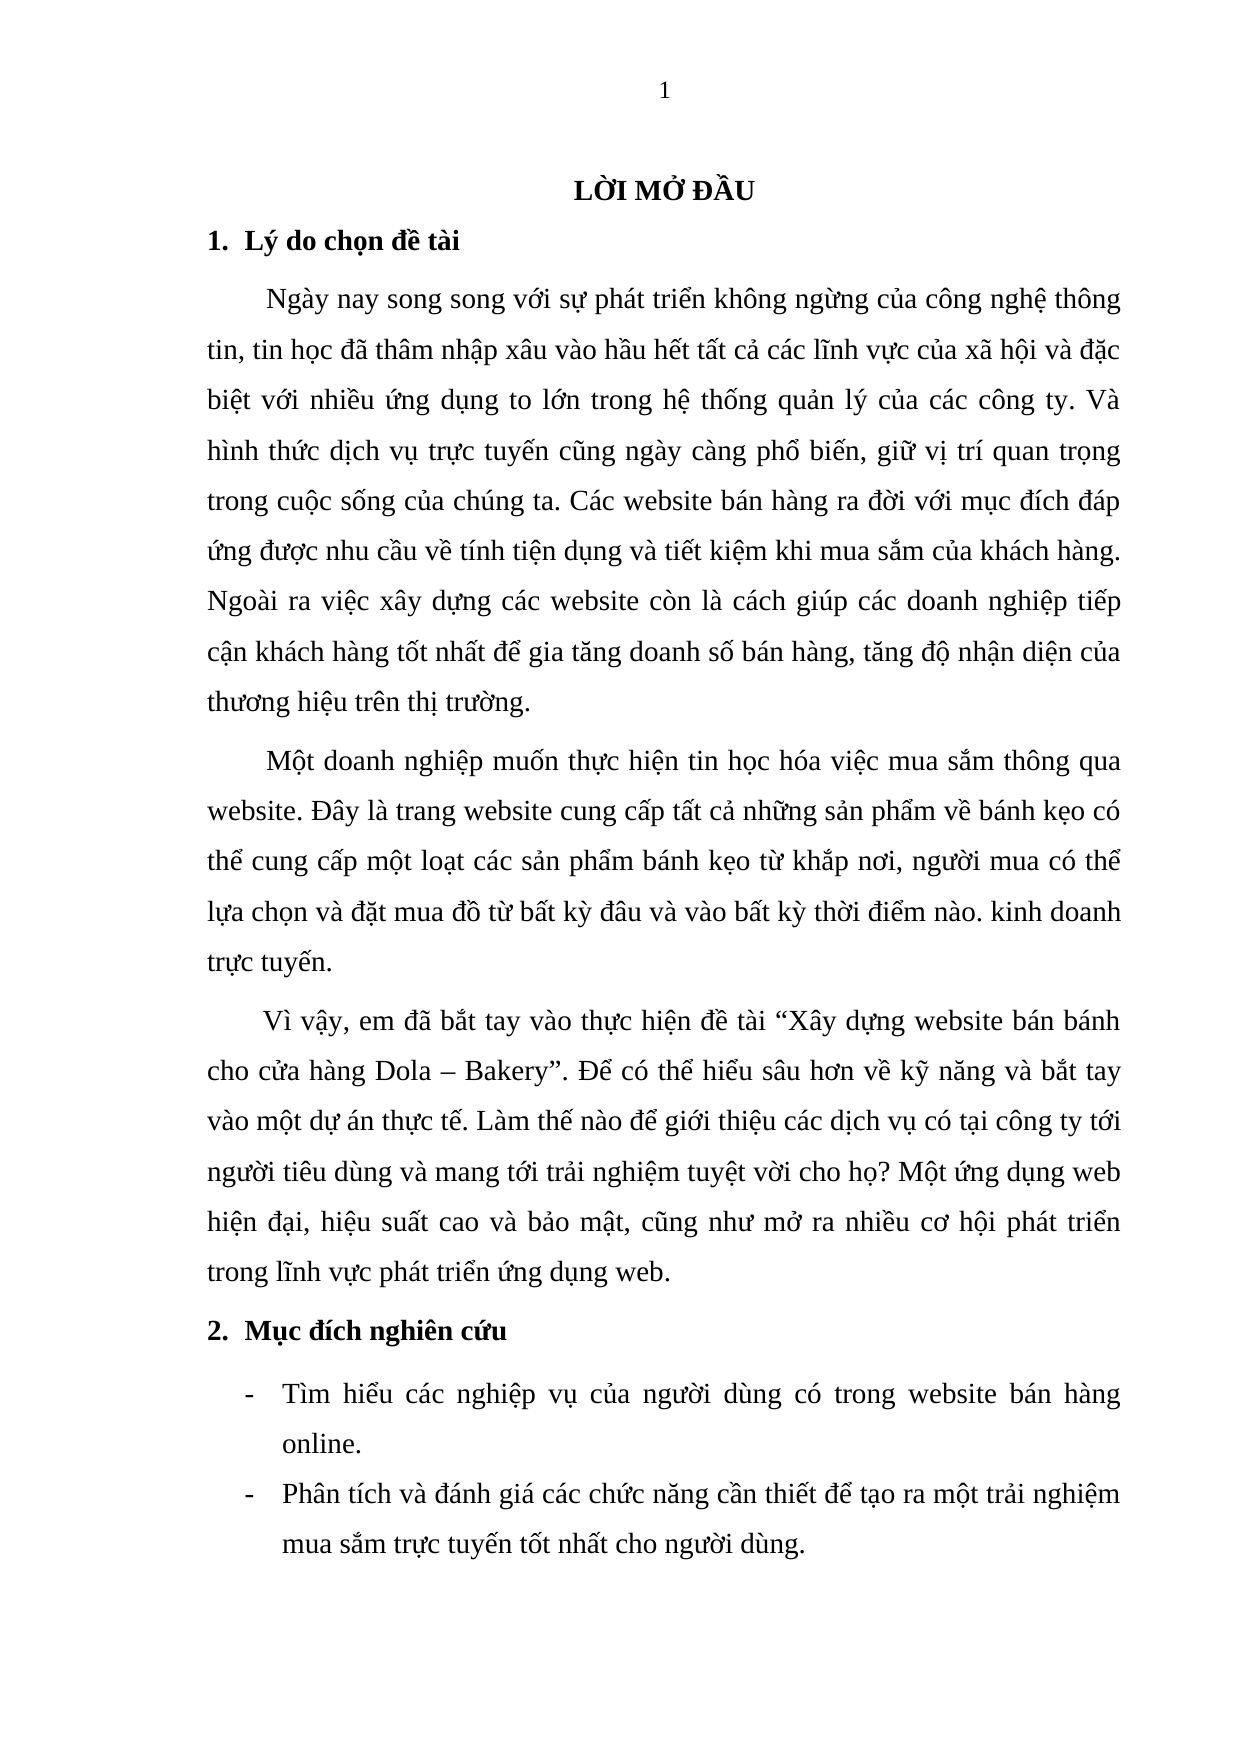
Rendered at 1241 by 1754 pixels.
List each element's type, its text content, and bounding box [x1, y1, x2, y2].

list Phân tích và đánh giá các chức năng cần thiết để tạo ra một trải nghiệm mua sắm trực tuyến tốt nhất cho người dùng. [244, 1476, 1122, 1560]
list Mục đích nghiên cứu [207, 1313, 1122, 1346]
list Tìm hiểu các nghiệp vụ của người dùng có trong website bán hàng online. [244, 1376, 1122, 1459]
list Lý do chọn đề tài [207, 223, 1122, 257]
subtitle LỜI MỞ ĐẦU [207, 173, 1122, 206]
text Vì vậy, em đã bắt tay vào thực hiện đề tài “Xây dựng website bán bánh cho cửa hàng Dola – Bakery”. Để có thể hiểu sâu hơn về kỹ năng và bắt tay vào một dự án thực tế. Làm thế nào để giới thiệu các dịch vụ có tại công ty tới người tiêu dùng và mang tới trải nghiệm tuyệt vời cho họ? Một ứng dụng web hiện đại, hiệu suất cao và bảo mật, cũng như mở ra nhiều cơ hội phát triển trong lĩnh vực phát triển ứng dụng web. [207, 1003, 1122, 1288]
text Ngày nay song song với sự phát triển không ngừng của công nghệ thông tin, tin học đã thâm nhập xâu vào hầu hết tất cả các lĩnh vực của xã hội và đặc biệt với nhiều ứng dụng to lớn trong hệ thống quản lý của các công ty. Và hình thức dịch vụ trực tuyến cũng ngày càng phổ biến, giữ vị trí quan trọng trong cuộc sống của chúng ta. Các website bán hàng ra đời với mục đích đáp ứng được nhu cầu về tính tiện dụng và tiết kiệm khi mua sắm của khách hàng. Ngoài ra việc xây dựng các website còn là cách giúp các doanh nghiệp tiếp cận khách hàng tốt nhất để gia tăng doanh số bán hàng, tăng độ nhận diện của thương hiệu trên thị trường. [207, 282, 1122, 718]
text Một doanh nghiệp muốn thực hiện tin học hóa việc mua sắm thông qua website. Đây là trang website cung cấp tất cả những sản phẩm về bánh kẹo có thể cung cấp một loạt các sản phẩm bánh kẹo từ khắp nơi, người mua có thể lựa chọn và đặt mua đồ từ bất kỳ đâu và vào bất kỳ thời điểm nào. kinh doanh trực tuyến. [207, 743, 1122, 978]
